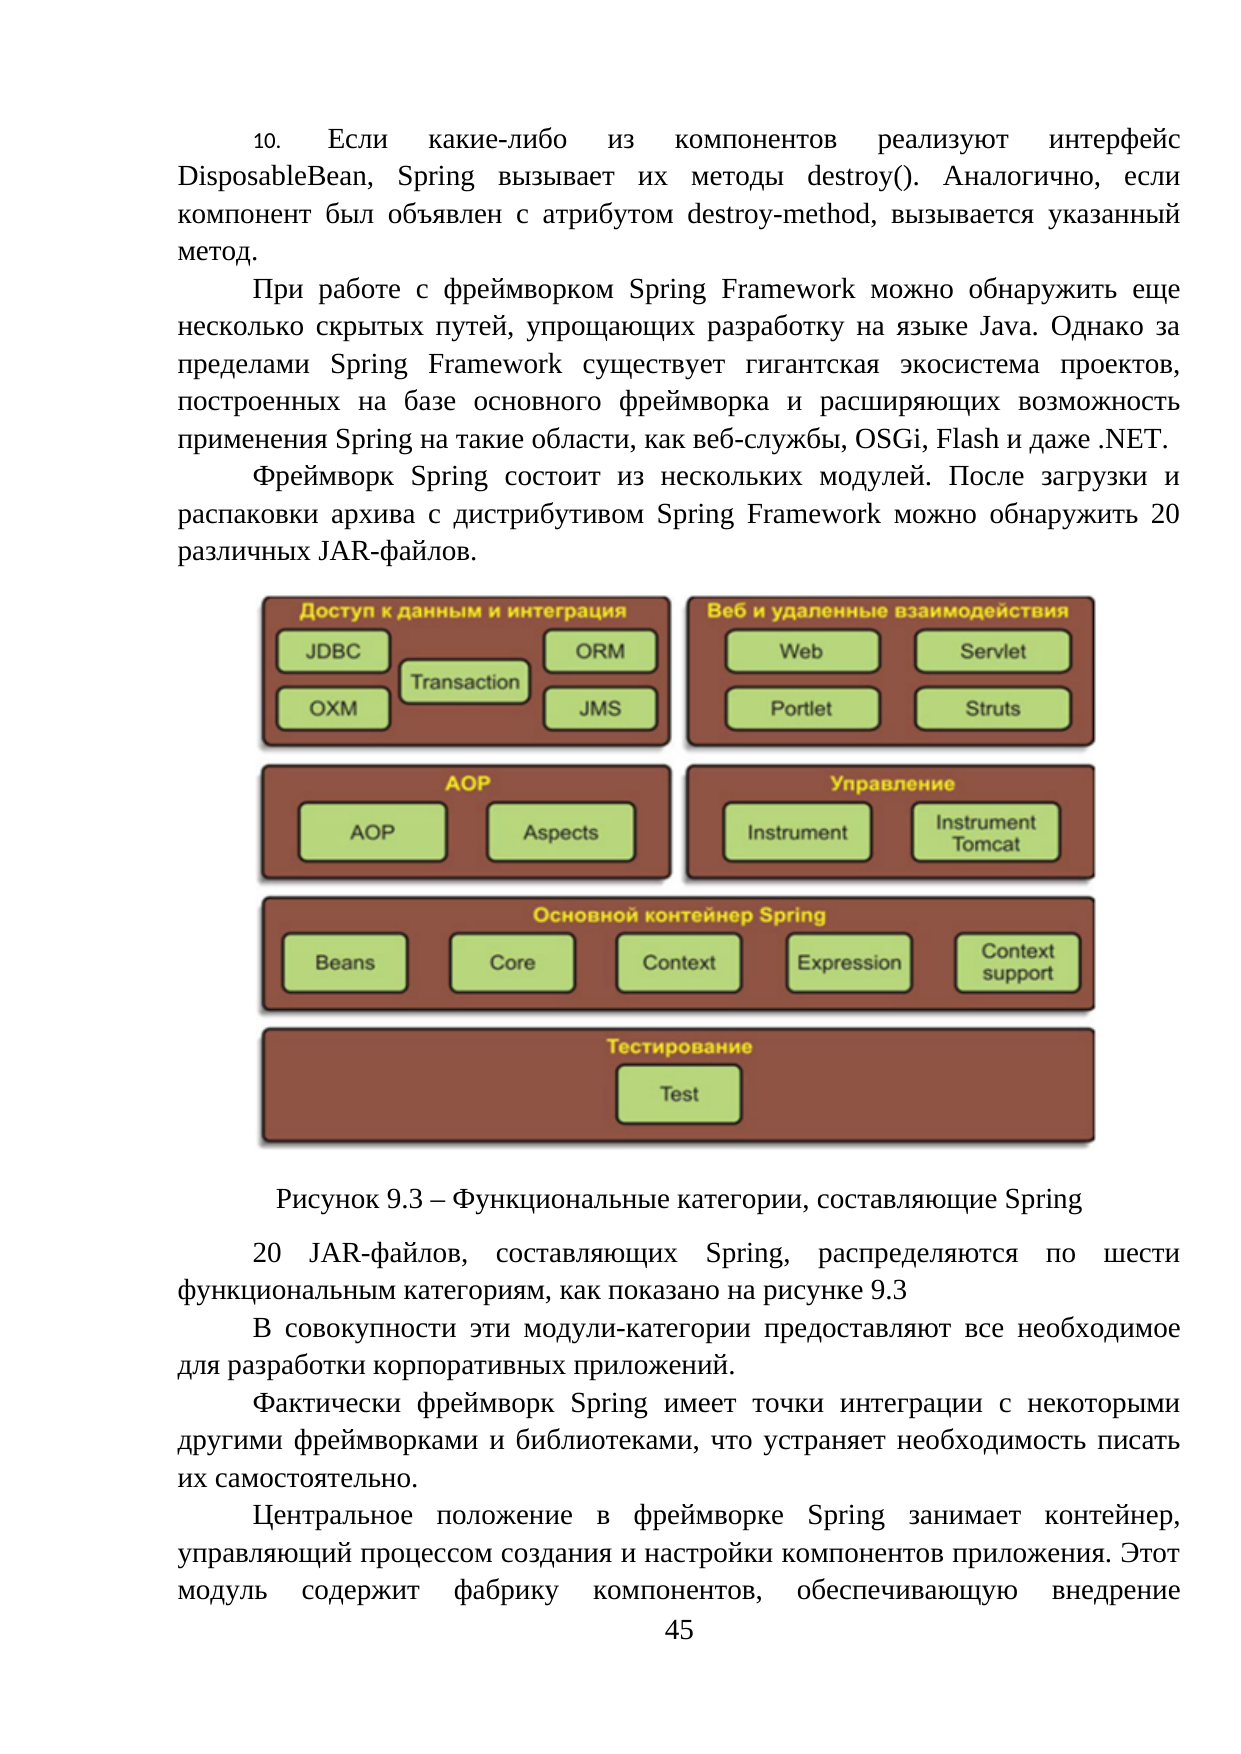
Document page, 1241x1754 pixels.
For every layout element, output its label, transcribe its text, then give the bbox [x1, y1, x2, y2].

text 20 JAR-файлов, составляющих Spring, распределяются по шести функциональным категориям, как показано на рисунке 9.3 [177, 1232, 1181, 1307]
picture [251, 588, 1107, 1161]
text Рисунок 9.3 – Функциональные категории, составляющие Spring [177, 1182, 1181, 1215]
text Фреймворк Spring состоит из нескольких модулей. После загрузки и распаковки архива с дистрибутивом Spring Framework можно обнаружить 20 различных JAR-файлов. [177, 456, 1181, 568]
text Фактически фреймворк Spring имеет точки интеграции с некоторыми другими фреймворками и библиотеками, что устраняет необходимость писать их самостоятельно. [177, 1382, 1181, 1494]
text В совокупности эти модули-категории предоставляют все необходимое для разработки корпоративных приложений. [177, 1307, 1181, 1382]
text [177, 1494, 1181, 1607]
text При работе с фреймворком Spring Framework можно обнаружить еще несколько скрытых путей, упрощающих разработку на языке Java. Однако за пределами Spring Framework существует гигантская экосистема проектов, построенных на базе основного фреймворка и расширяющих возможность применения Spring на такие области, как веб-службы, OSGi, Flash и даже .NET. [177, 268, 1181, 456]
list Если какие-либо из компонентов реализуют интерфейс DisposableBean, Spring вызывает их методы destroy(). Аналогично, если компонент был объявлен с атрибутом destroy-method, вызывается указанный метод. [177, 118, 1181, 268]
